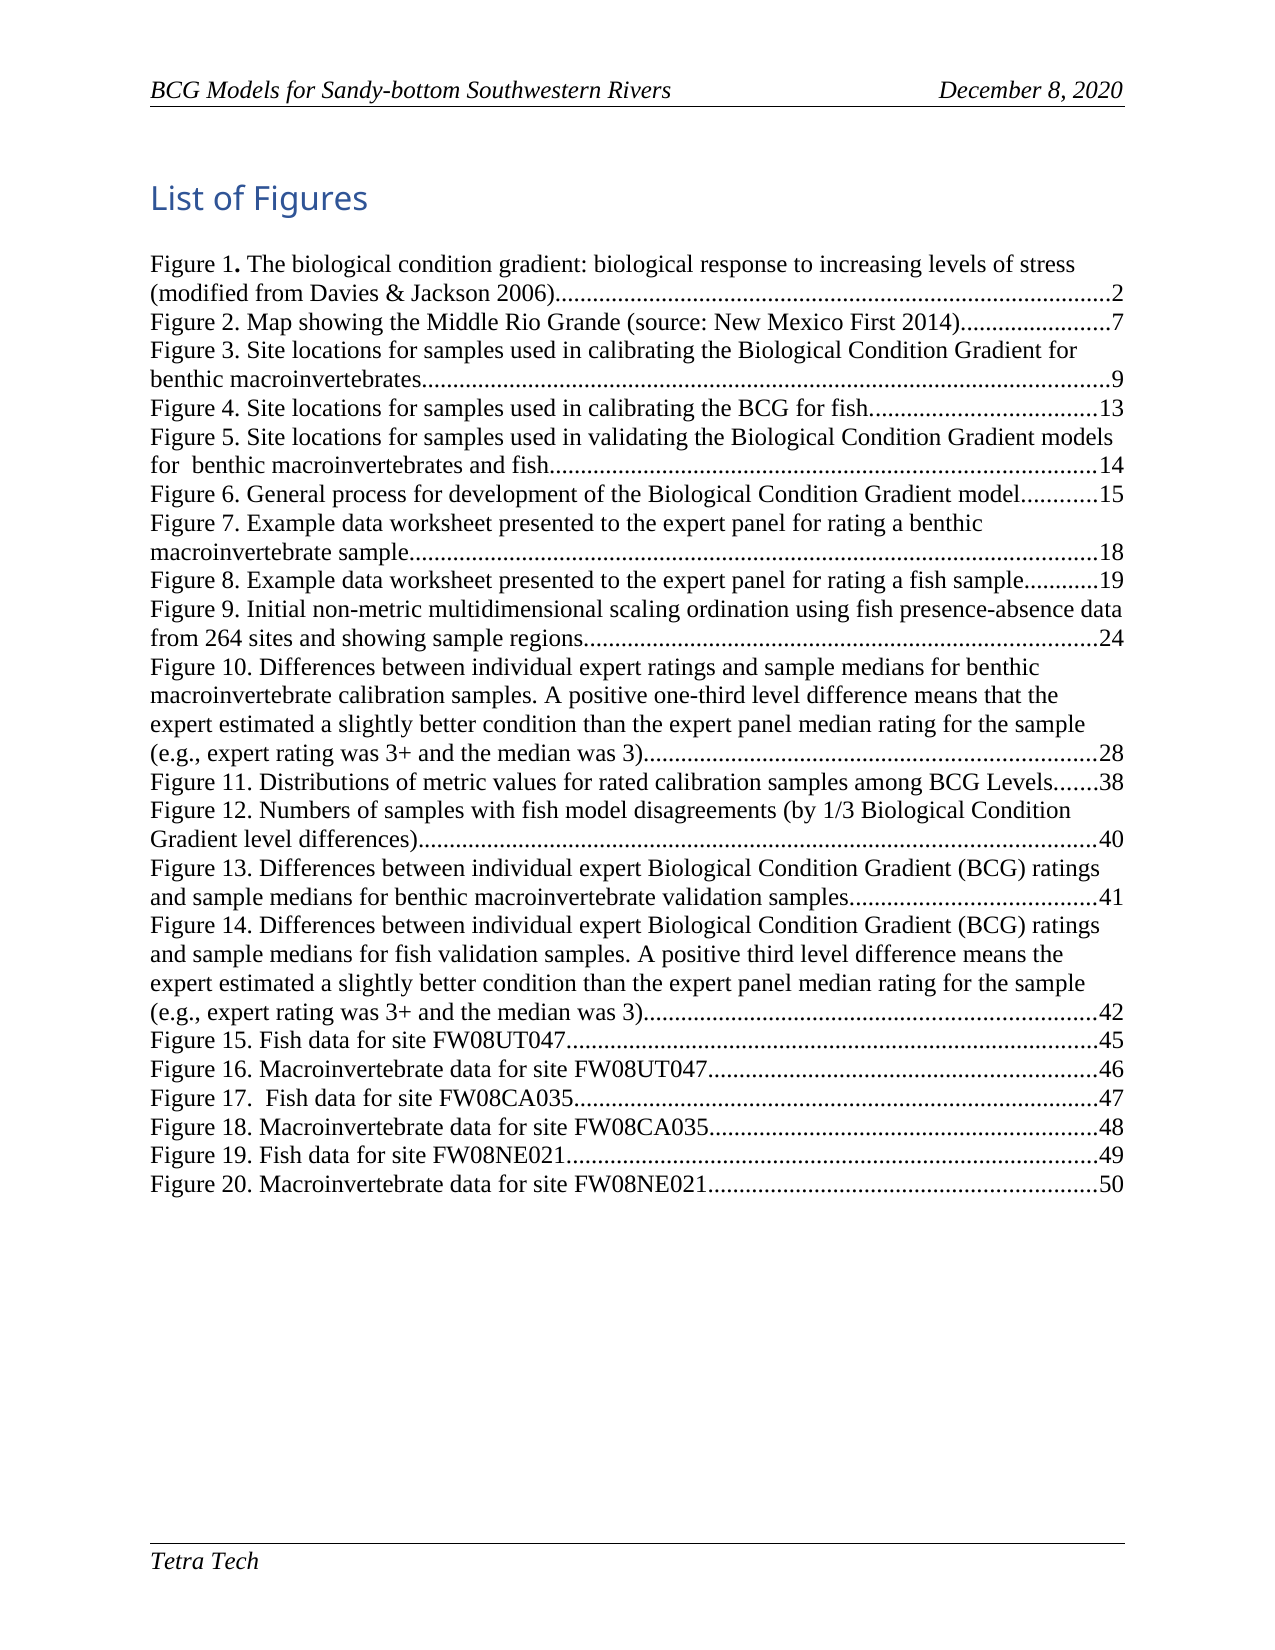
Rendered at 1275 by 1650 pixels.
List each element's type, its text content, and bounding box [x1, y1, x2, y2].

text Figure 1. The biological condition gradient: biological response to increasing levels of stress (modified from Davies & Jackson 2006). 2 [150, 249, 1125, 307]
text Figure 18. Macroinvertebrate data for site FW08CA035. 48 [150, 1112, 1125, 1140]
text Figure 17. Fish data for site FW08CA035. 47 [150, 1083, 1125, 1112]
text Figure 10. Differences between individual expert ratings and sample medians for benthic macroinvertebrate calibration samples. A positive one-third level difference means that the expert estimated a slightly better condition than the expert panel median rating for the sample (e.g., expert rating was 3+ and the median was 3). 28 [150, 652, 1125, 767]
text Figure 3. Site locations for samples used in calibrating the Biological Condition Gradient for benthic macroinvertebrates. 9 [150, 335, 1125, 393]
text Figure 2. Map showing the Middle Rio Grande (source: New Mexico First 2014). 7 [150, 307, 1125, 335]
text Figure 14. Differences between individual expert Biological Condition Gradient (BCG) ratings and sample medians for fish validation samples. A positive third level difference means the expert estimated a slightly better condition than the expert panel median rating for the sample (e.g., expert rating was 3+ and the median was 3). 42 [150, 910, 1125, 1025]
text Figure 11. Distributions of metric values for rated calibration samples among BCG Levels. 38 [150, 767, 1125, 795]
text Figure 4. Site locations for samples used in calibrating the BCG for fish. 13 [150, 393, 1125, 422]
text Figure 13. Differences between individual expert Biological Condition Gradient (BCG) ratings and sample medians for benthic macroinvertebrate validation samples. 41 [150, 853, 1125, 910]
subtitle List of Figures [150, 175, 1125, 220]
text Figure 9. Initial non-metric multidimensional scaling ordination using fish presence-absence data from 264 sites and showing sample regions. 24 [150, 594, 1125, 652]
text Figure 6. General process for development of the Biological Condition Gradient model. 15 [150, 479, 1125, 508]
text Figure 12. Numbers of samples with fish model disagreements (by 1/3 Biological Condition Gradient level differences). 40 [150, 795, 1125, 853]
text Figure 20. Macroinvertebrate data for site FW08NE021. 50 [150, 1169, 1125, 1198]
text Figure 7. Example data worksheet presented to the expert panel for rating a benthic macroinvertebrate sample. 18 [150, 508, 1125, 565]
text Figure 19. Fish data for site FW08NE021. 49 [150, 1140, 1125, 1169]
text Figure 16. Macroinvertebrate data for site FW08UT047. 46 [150, 1054, 1125, 1083]
text Figure 15. Fish data for site FW08UT047. 45 [150, 1025, 1125, 1054]
text Figure 5. Site locations for samples used in validating the Biological Condition Gradient models for benthic macroinvertebrates and fish. 14 [150, 422, 1125, 479]
text Figure 8. Example data worksheet presented to the expert panel for rating a fish sample. 19 [150, 565, 1125, 594]
